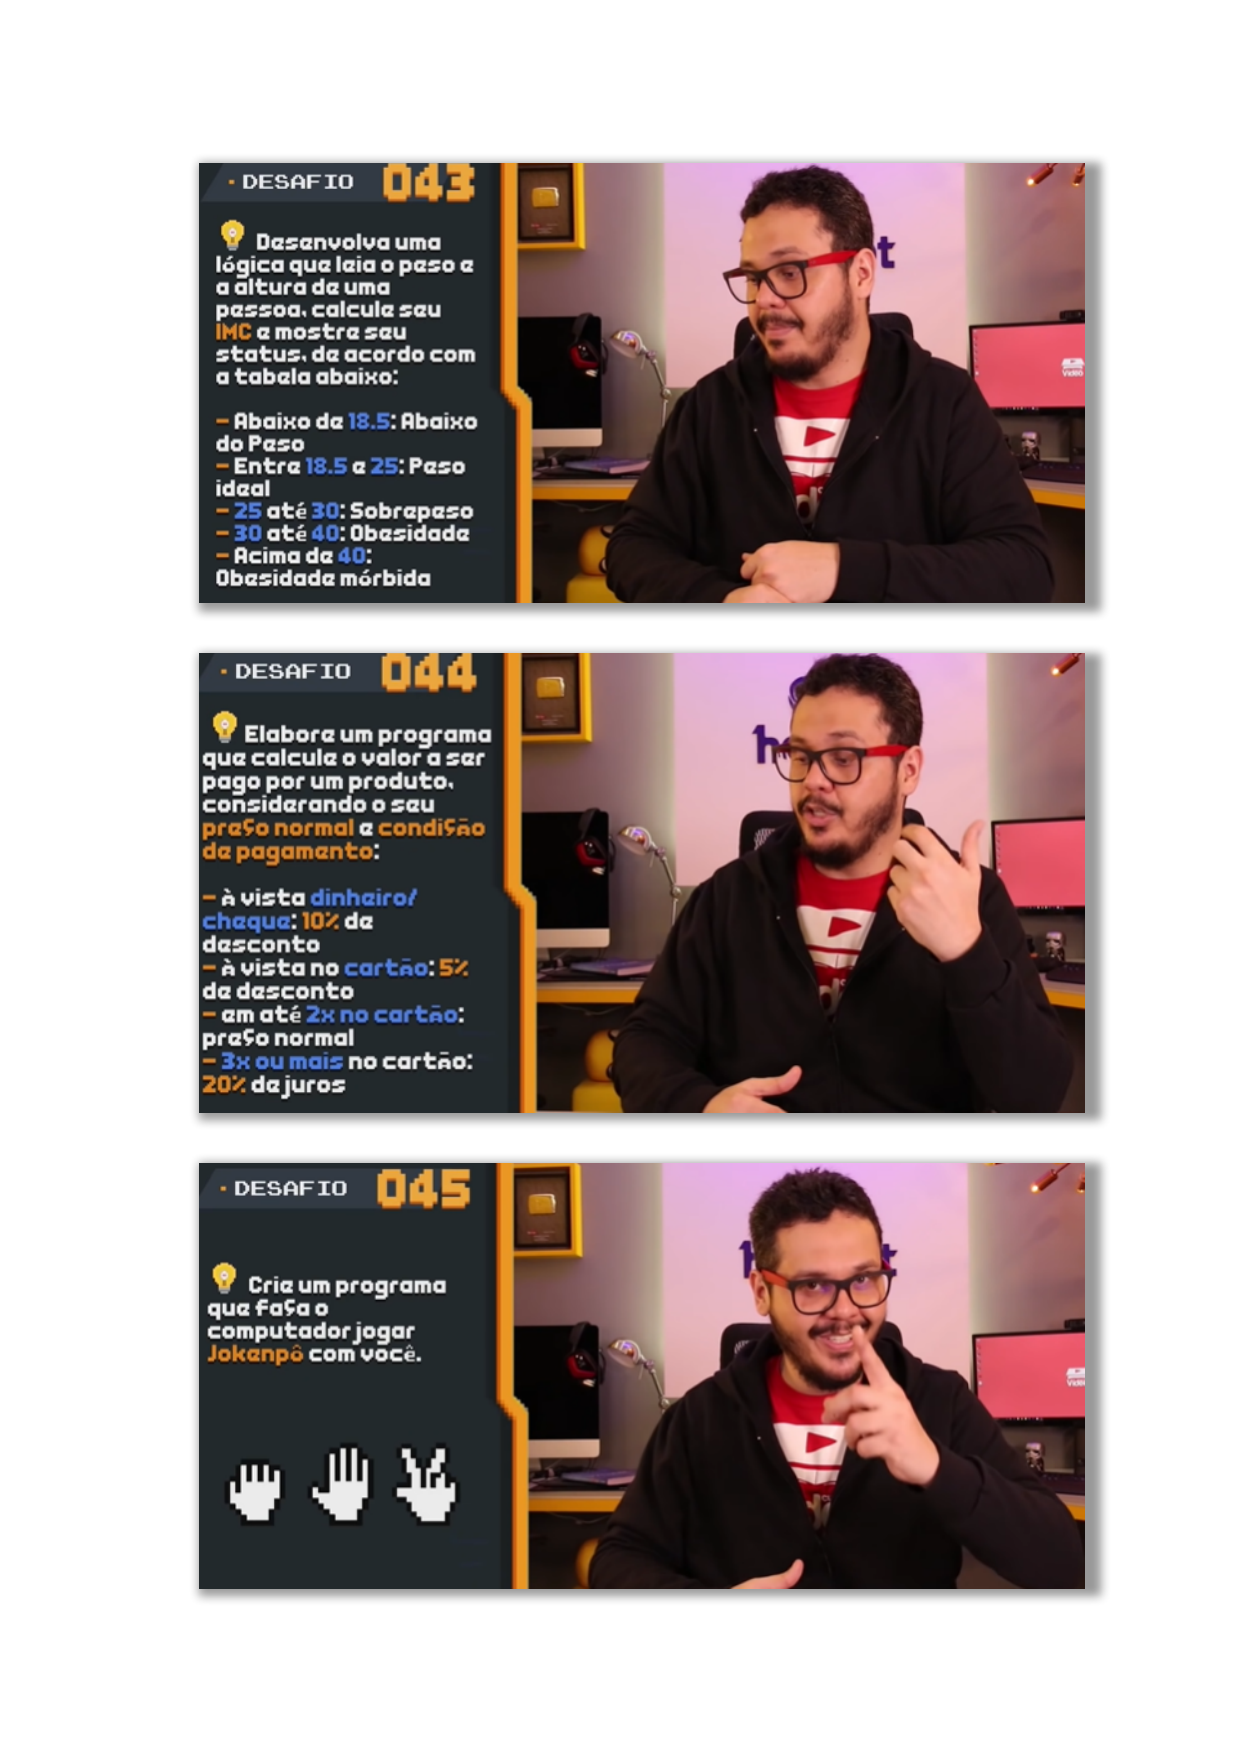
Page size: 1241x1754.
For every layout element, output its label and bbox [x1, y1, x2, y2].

picture [199, 653, 1085, 1113]
picture [199, 1163, 1085, 1589]
picture [199, 163, 1085, 603]
